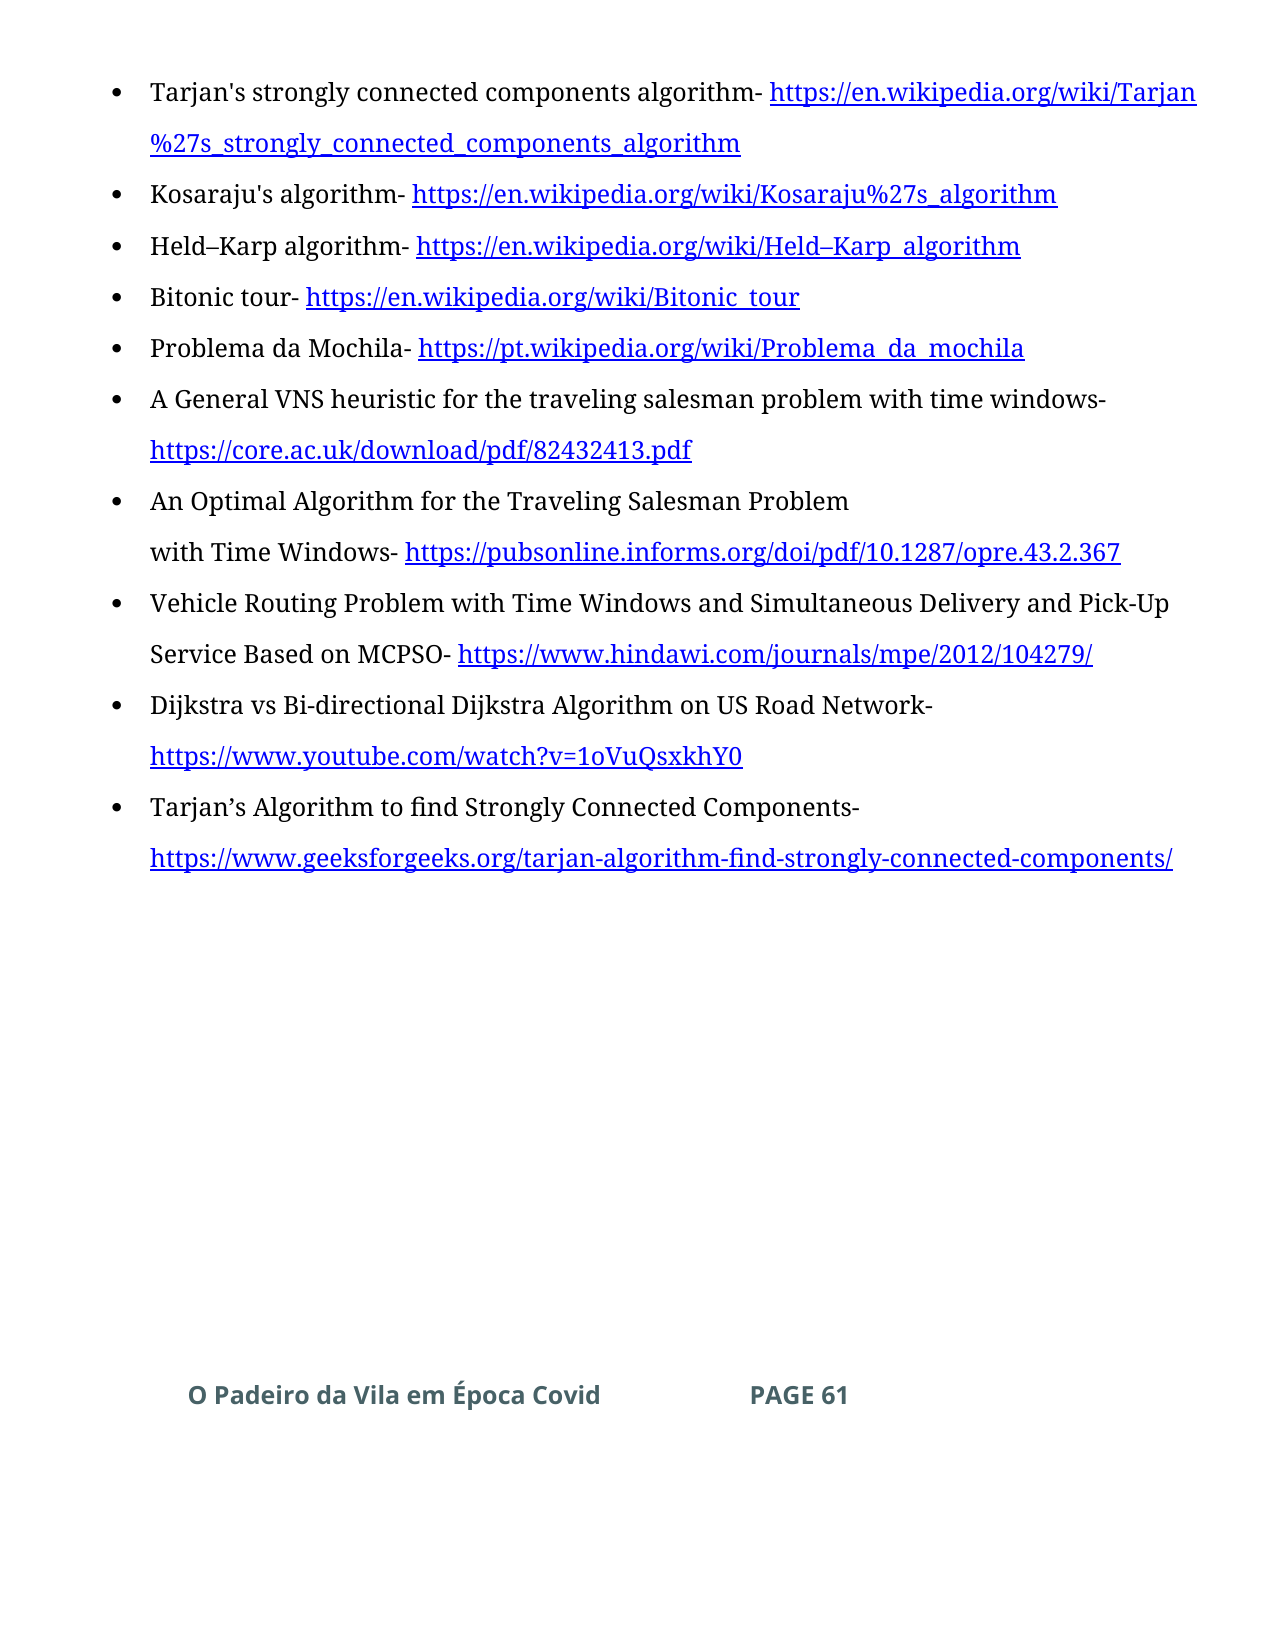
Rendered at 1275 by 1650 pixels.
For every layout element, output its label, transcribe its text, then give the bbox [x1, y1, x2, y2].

text with Time Windows- https://pubsonline.informs.org/doi/pdf/10.1287/opre.43.2.367 [75, 534, 1200, 568]
list Vehicle Routing Problem with Time Windows and Simultaneous Delivery and Pick-Up Service Based on MCPSO- https://www.hindawi.com/journals/mpe/2012/104279/ [112, 585, 1200, 671]
list Tarjan’s Algorithm to find Strongly Connected Components- https://www.geeksforgeeks.org/tarjan-algorithm-find-strongly-connected-components/ [112, 789, 1200, 875]
list Held–Karp algorithm- https://en.wikipedia.org/wiki/Held–Karp_algorithm [112, 228, 1200, 262]
list A General VNS heuristic for the traveling salesman problem with time windows- https://core.ac.uk/download/pdf/82432413.pdf [112, 381, 1200, 466]
list Bitonic tour- https://en.wikipedia.org/wiki/Bitonic_tour [112, 279, 1200, 313]
list Problema da Mochila- https://pt.wikipedia.org/wiki/Problema_da_mochila [112, 330, 1200, 364]
list Kosaraju's algorithm- https://en.wikipedia.org/wiki/Kosaraju%27s_algorithm [112, 177, 1200, 211]
list Dijkstra vs Bi-directional Dijkstra Algorithm on US Road Network- https://www.youtube.com/watch?v=1oVuQsxkhY0 [112, 687, 1200, 773]
list An Optimal Algorithm for the Traveling Salesman Problem [112, 483, 1200, 517]
list Tarjan's strongly connected components algorithm- https://en.wikipedia.org/wiki/Tarjan%27s_strongly_connected_components_algorithm [112, 75, 1200, 160]
